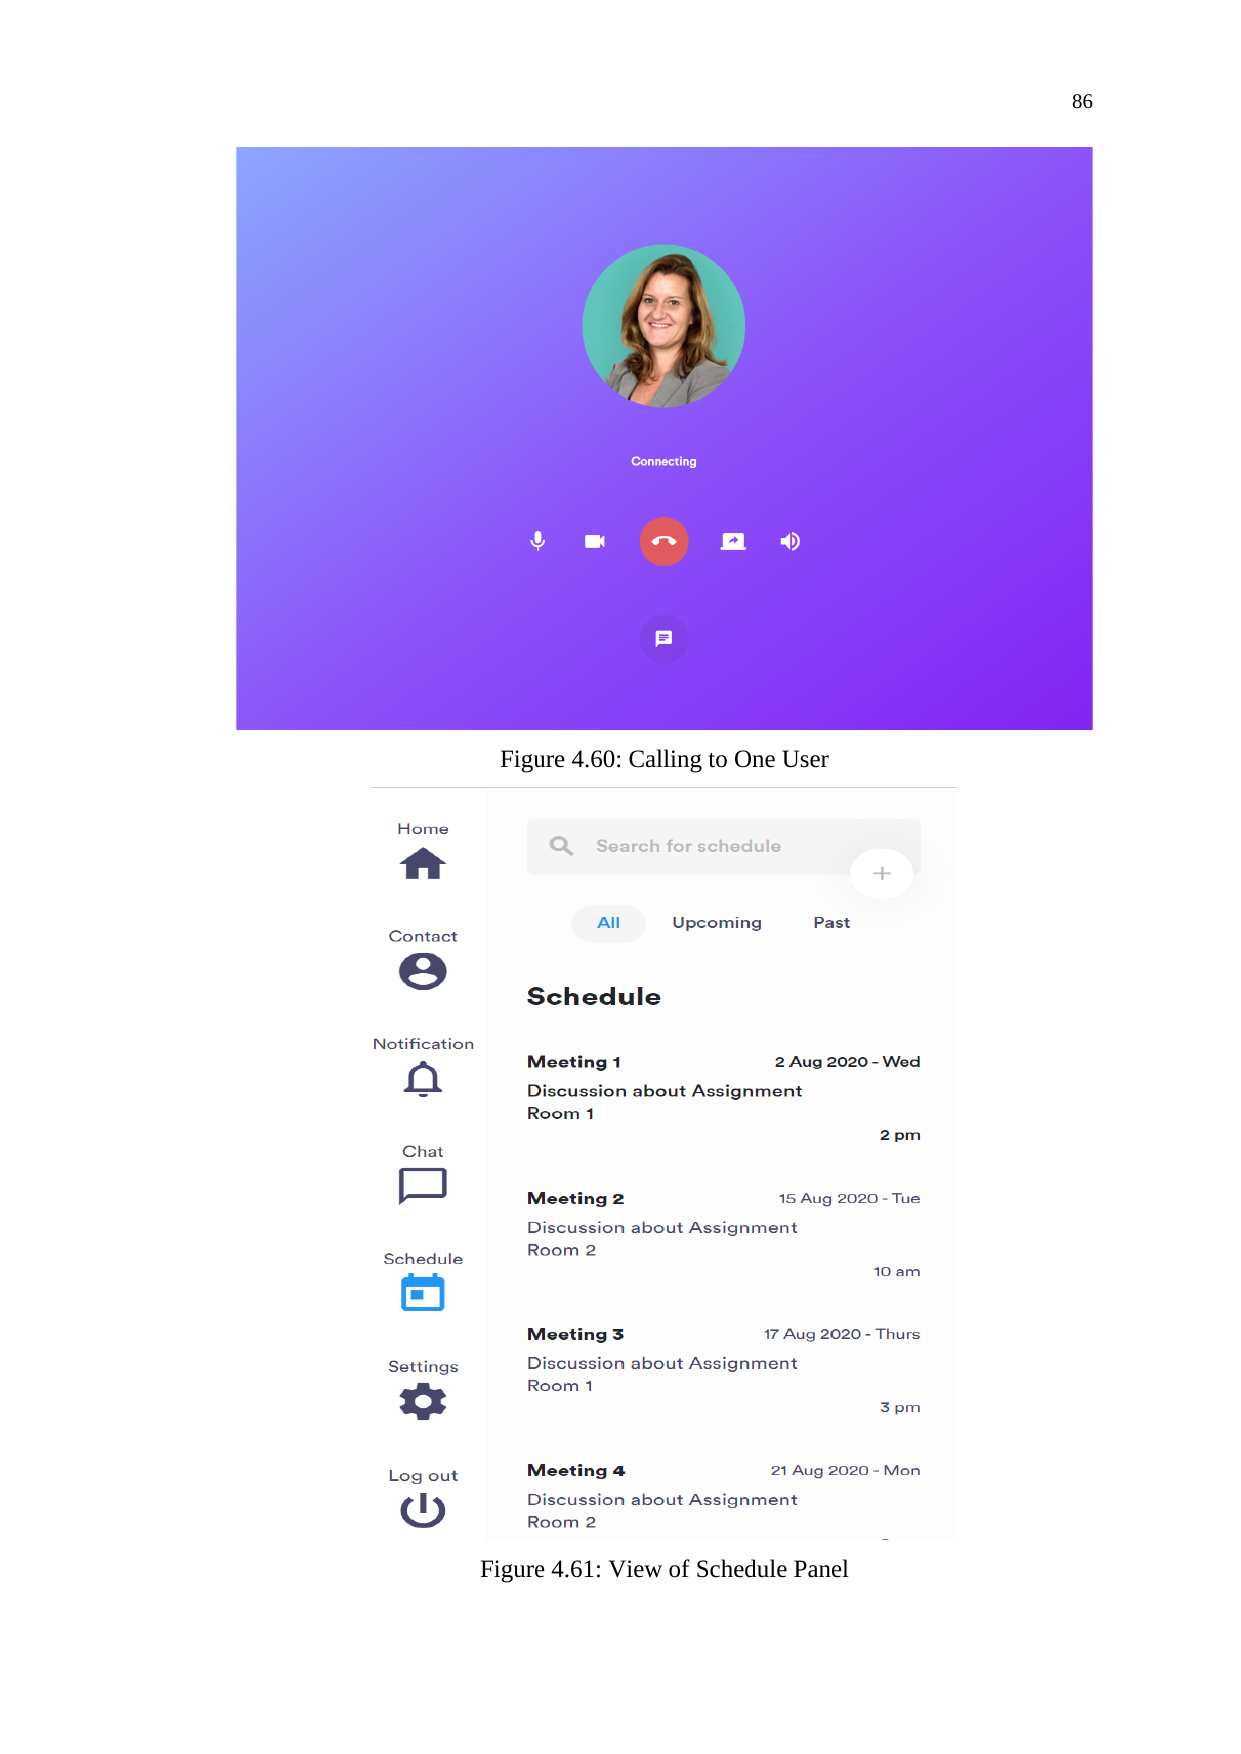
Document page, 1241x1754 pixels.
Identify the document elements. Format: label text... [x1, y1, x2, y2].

picture [371, 787, 958, 1540]
picture [236, 147, 1093, 730]
